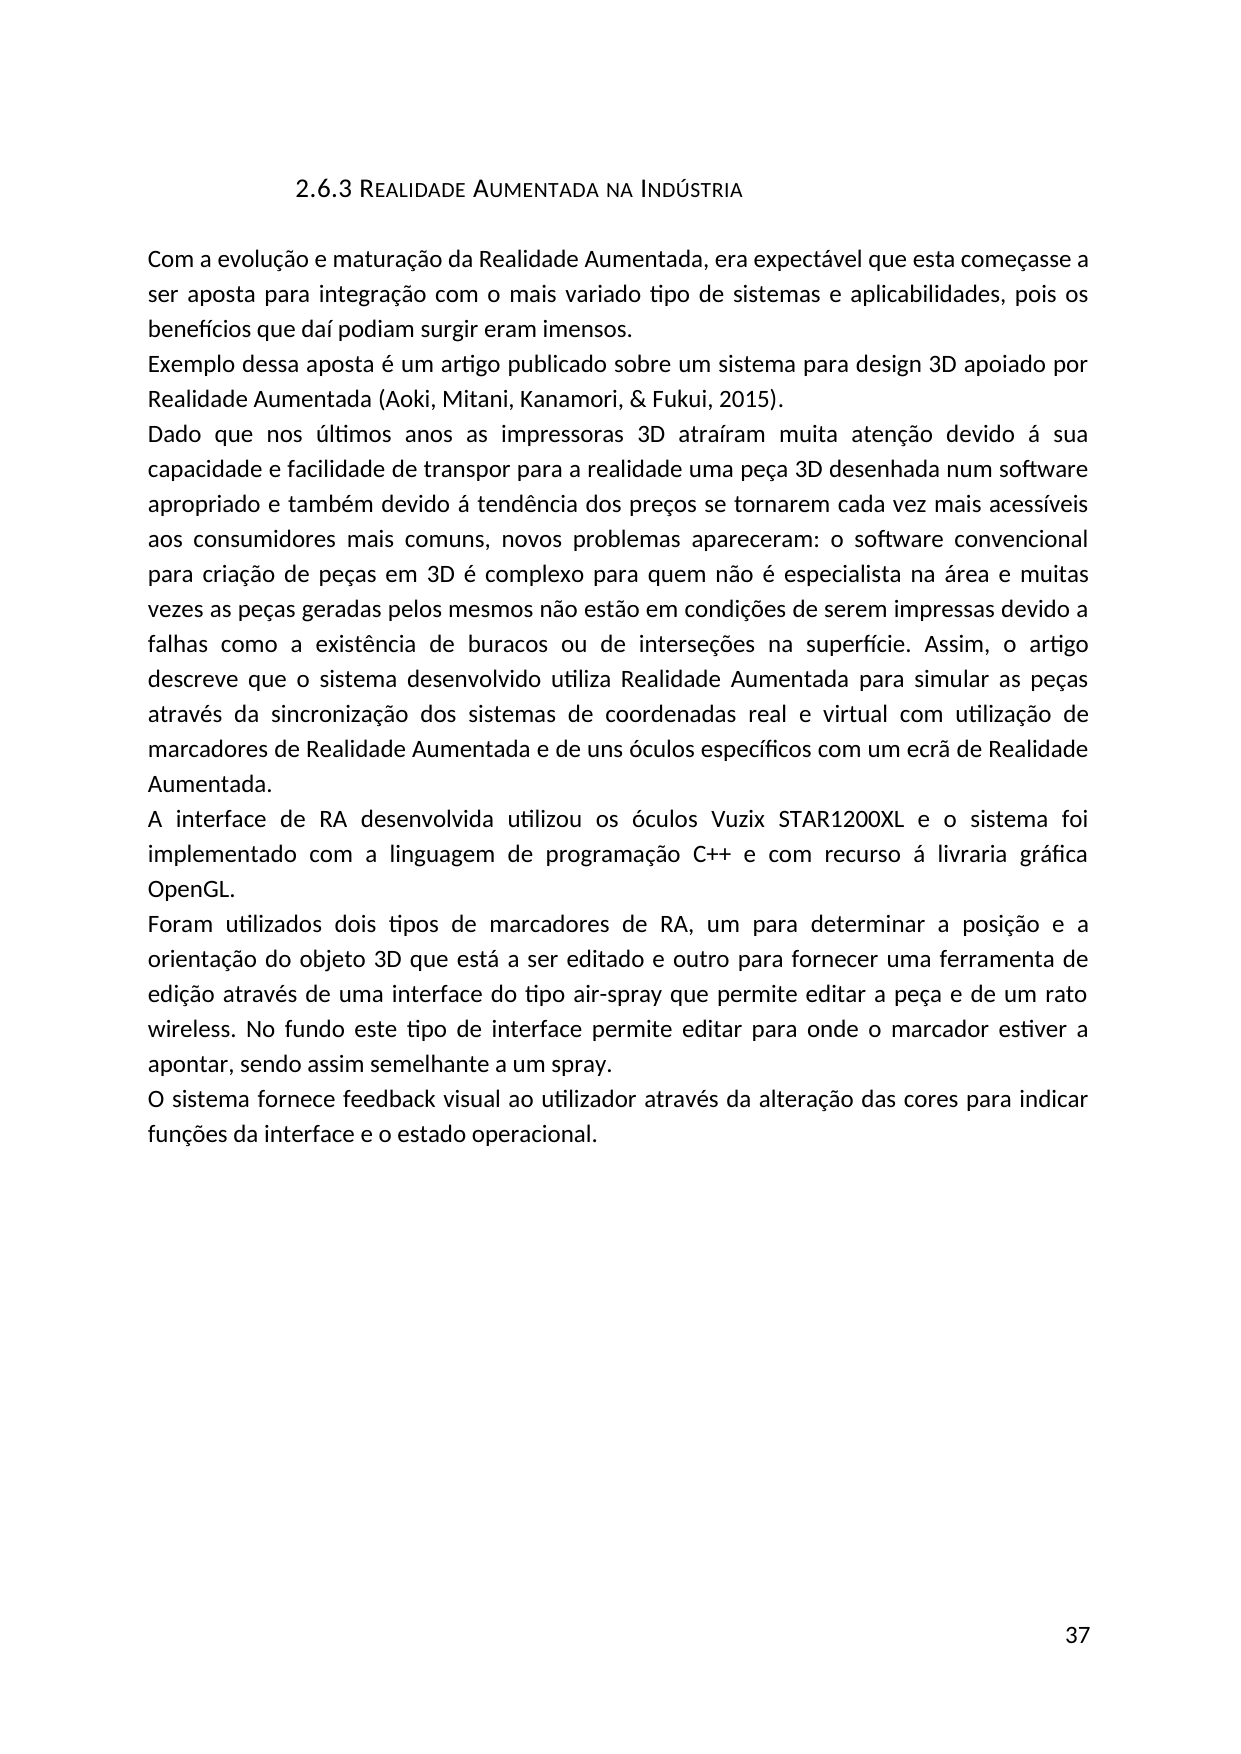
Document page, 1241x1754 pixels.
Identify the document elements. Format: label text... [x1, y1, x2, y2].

text O sistema fornece feedback visual ao utilizador através da alteração das cores para indicar funções da interface e o estado operacional. [148, 1083, 1090, 1149]
subtitle 2.6.3 Realidade Aumentada na Indústria [221, 171, 1090, 204]
text Com a evolução e maturação da Realidade Aumentada, era expectável que esta começasse a ser aposta para integração com o mais variado tipo de sistemas e aplicabilidades, pois os benefícios que daí podiam surgir eram imensos. [148, 243, 1090, 344]
text Dado que nos últimos anos as impressoras 3D atraíram muita atenção devido á sua capacidade e facilidade de transpor para a realidade uma peça 3D desenhada num software apropriado e também devido á tendência dos preços se tornarem cada vez mais acessíveis aos consumidores mais comuns, novos problemas apareceram: o software convencional para criação de peças em 3D é complexo para quem não é especialista na área e muitas vezes as peças geradas pelos mesmos não estão em condições de serem impressas devido a falhas como a existência de buracos ou de interseções na superfície. Assim, o artigo descreve que o sistema desenvolvido utiliza Realidade Aumentada para simular as peças através da sincronização dos sistemas de coordenadas real e virtual com utilização de marcadores de Realidade Aumentada e de uns óculos específicos com um ecrã de Realidade Aumentada. [148, 418, 1090, 799]
text Foram utilizados dois tipos de marcadores de RA, um para determinar a posição e a orientação do objeto 3D que está a ser editado e outro para fornecer uma ferramenta de edição através de uma interface do tipo air-spray que permite editar a peça e de um rato wireless. No fundo este tipo de interface permite editar para onde o marcador estiver a apontar, sendo assim semelhante a um spray. [148, 908, 1090, 1079]
text A interface de RA desenvolvida utilizou os óculos Vuzix STAR1200XL e o sistema foi implementado com a linguagem de programação C++ e com recurso á livraria gráfica OpenGL. [148, 803, 1090, 904]
text Exemplo dessa aposta é um artigo publicado sobre um sistema para design 3D apoiado por Realidade Aumentada (Aoki, Mitani, Kanamori, & Fukui, 2015). [148, 348, 1090, 414]
